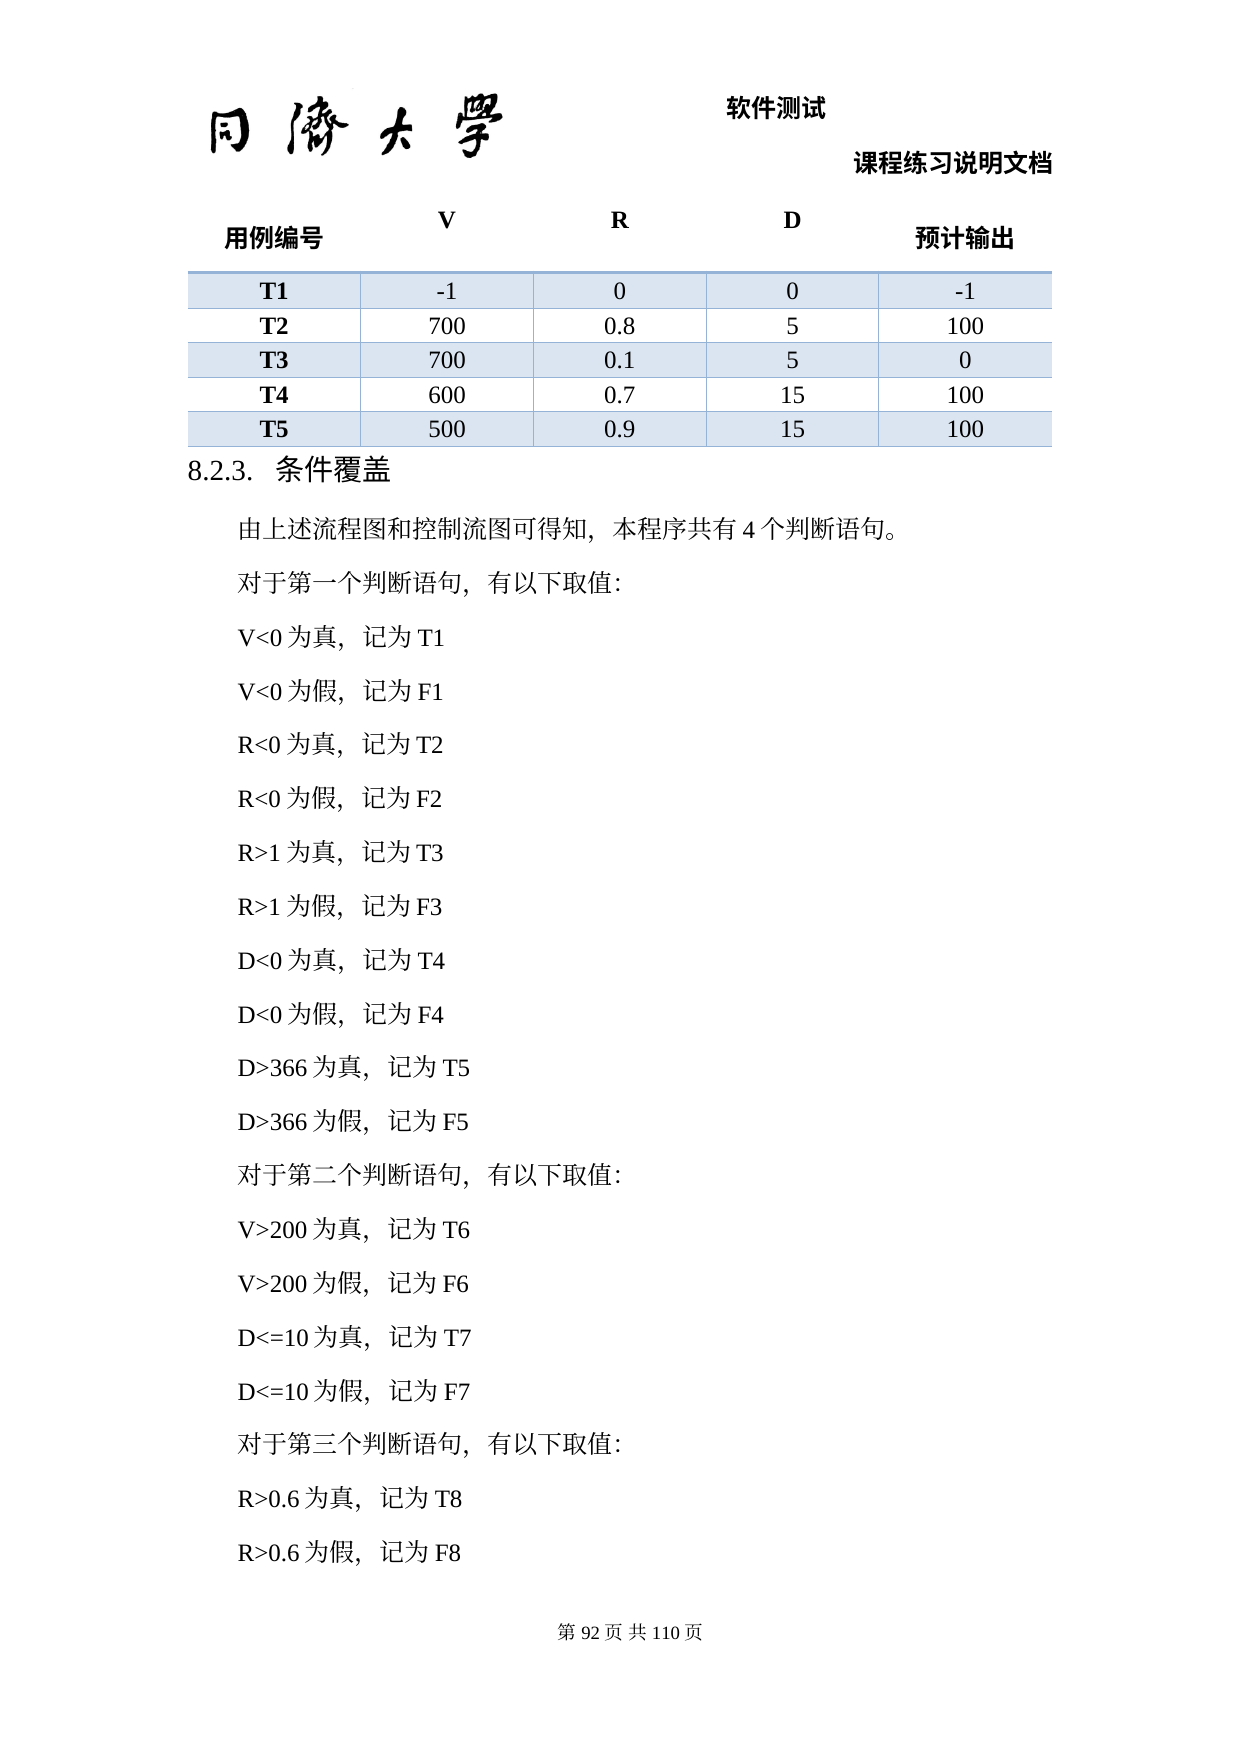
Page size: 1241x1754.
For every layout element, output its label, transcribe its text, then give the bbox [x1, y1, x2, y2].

text D>366为真，记为T5 [187, 1048, 1053, 1084]
text D<=10为真，记为T7 [187, 1317, 1053, 1353]
text V<0为真，记为T1 [187, 617, 1053, 653]
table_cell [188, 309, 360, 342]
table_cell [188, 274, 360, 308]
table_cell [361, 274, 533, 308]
text R<0为假，记为F2 [187, 779, 1053, 815]
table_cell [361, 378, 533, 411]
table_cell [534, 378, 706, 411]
text R<0为真，记为T2 [187, 725, 1053, 761]
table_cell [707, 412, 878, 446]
text V>200为假，记为F6 [187, 1263, 1053, 1299]
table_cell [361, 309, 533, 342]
text R>1为假，记为F3 [187, 887, 1053, 922]
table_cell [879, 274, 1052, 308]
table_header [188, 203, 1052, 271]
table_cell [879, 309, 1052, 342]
text 由上述流程图和控制流图可得知，本程序共有4个判断语句。 [187, 509, 1053, 546]
text 对于第二个判断语句，有以下取值： [187, 1156, 1053, 1192]
text 对于第三个判断语句，有以下取值： [187, 1425, 1053, 1461]
text D<0为真，记为T4 [187, 940, 1053, 976]
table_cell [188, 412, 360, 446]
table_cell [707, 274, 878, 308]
text R>0.6为真，记为T8 [187, 1479, 1053, 1515]
subtitle 条件覆盖 [187, 446, 1053, 488]
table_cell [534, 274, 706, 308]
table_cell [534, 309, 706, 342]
text D>366为假，记为F5 [187, 1102, 1053, 1138]
text 对于第一个判断语句，有以下取值： [187, 563, 1053, 599]
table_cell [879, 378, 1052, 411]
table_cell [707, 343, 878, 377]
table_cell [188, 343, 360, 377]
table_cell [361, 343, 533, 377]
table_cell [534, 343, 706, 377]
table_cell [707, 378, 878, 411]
picture [188, 86, 520, 165]
text D<0为假，记为F4 [187, 994, 1053, 1030]
text V>200为真，记为T6 [187, 1210, 1053, 1246]
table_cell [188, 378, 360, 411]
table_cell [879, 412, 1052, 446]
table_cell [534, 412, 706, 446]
text R>0.6为假，记为F8 [187, 1533, 1053, 1569]
text V<0为假，记为F1 [187, 671, 1053, 707]
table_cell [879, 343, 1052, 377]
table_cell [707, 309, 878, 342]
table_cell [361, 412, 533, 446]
text D<=10为假，记为F7 [187, 1371, 1053, 1407]
text R>1为真，记为T3 [187, 833, 1053, 869]
